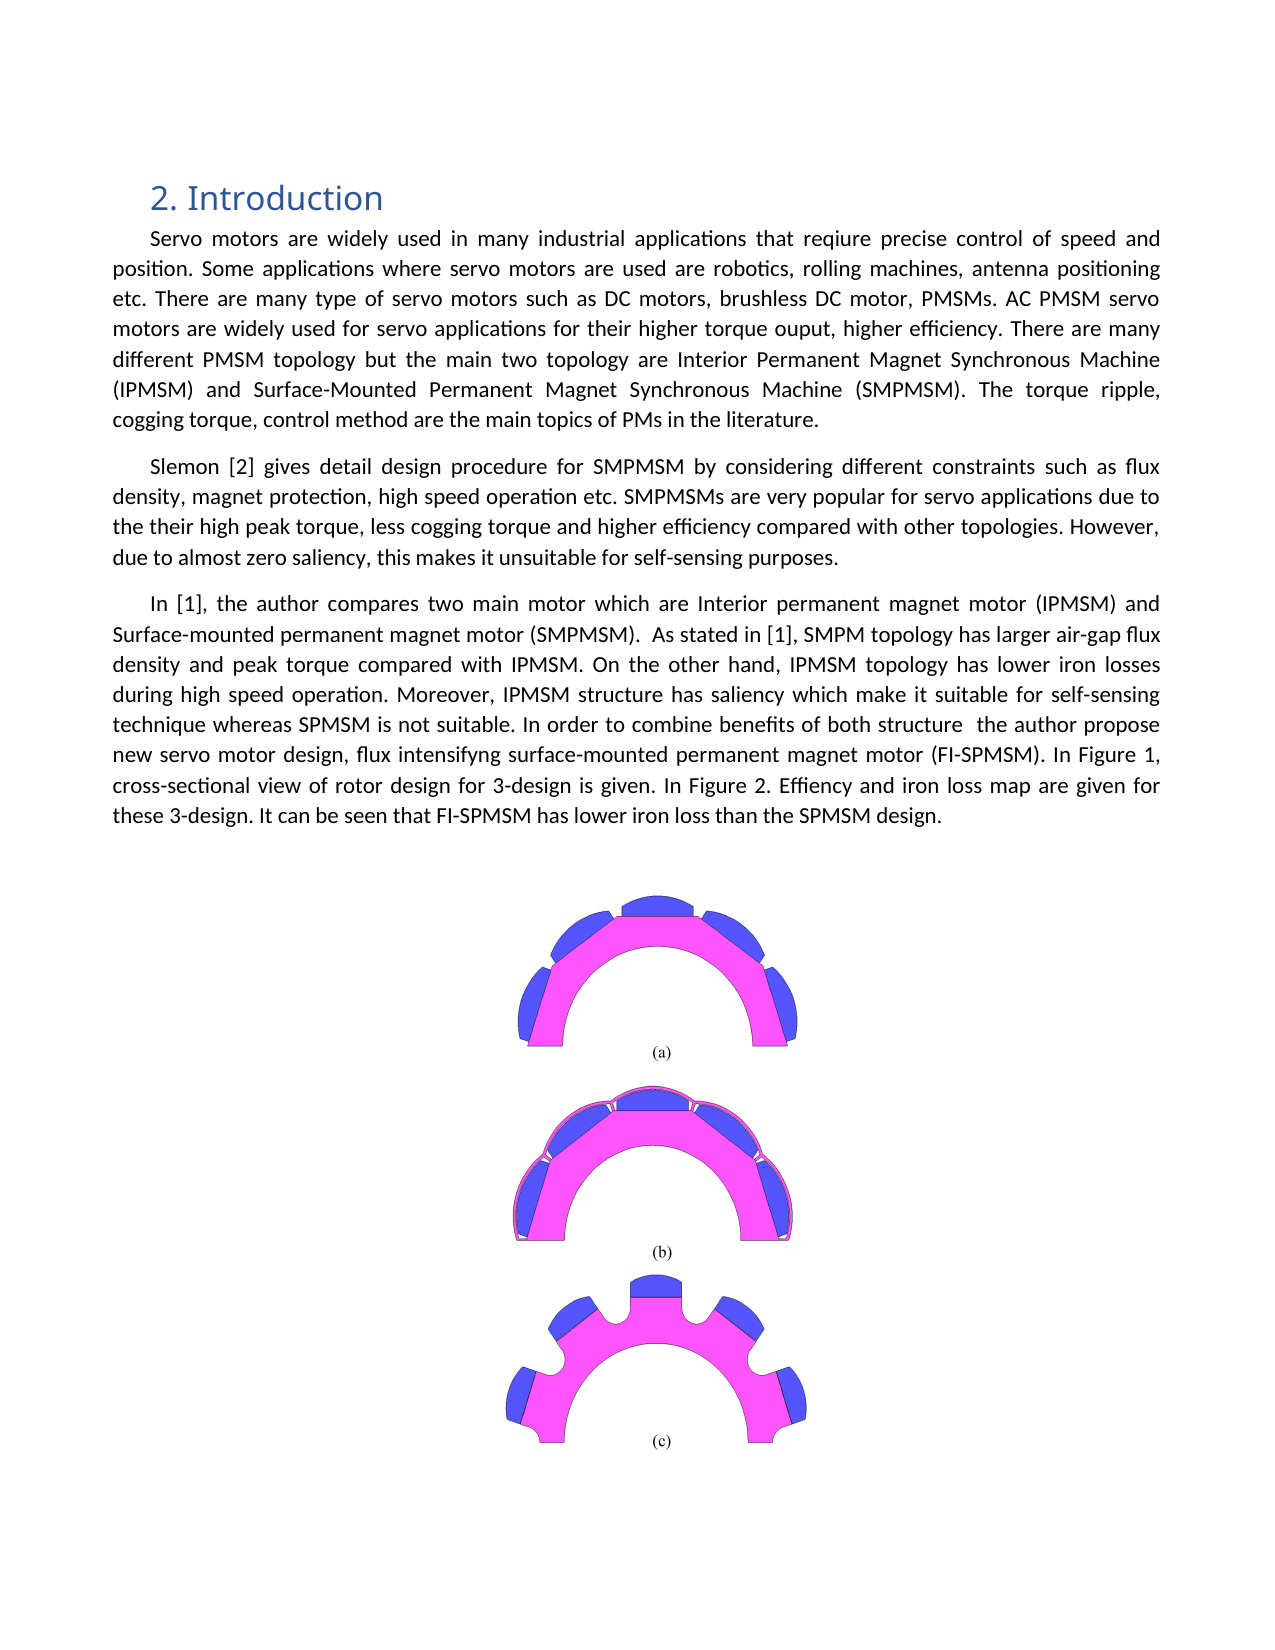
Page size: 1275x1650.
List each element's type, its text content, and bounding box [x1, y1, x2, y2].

subtitle Introduction [150, 175, 1162, 220]
text In [1], the author compares two main motor which are Interior permanent magnet motor (IPMSM) and Surface-mounted permanent magnet motor (SMPMSM). As stated in [1], SMPM topology has larger air-gap flux density and peak torque compared with IPMSM. On the other hand, IPMSM topology has lower iron losses during high speed operation. Moreover, IPMSM structure has saliency which make it suitable for self-sensing technique whereas SPMSM is not suitable. In order to combine benefits of both structure the author propose new servo motor design, flux intensifyng surface-mounted permanent magnet motor (FI-SPMSM). In Figure 1, cross-sectional view of rotor design for 3-design is given. In Figure 2. Effiency and iron loss map are given for these 3-design. It can be seen that FI-SPMSM has lower iron loss than the SPMSM design. [112, 589, 1162, 829]
text Servo motors are widely used in many industrial applications that reqiure precise control of speed and position. Some applications where servo motors are used are robotics, rolling machines, antenna positioning etc. There are many type of servo motors such as DC motors, brushless DC motor, PMSMs. AC PMSM servo motors are widely used for servo applications for their higher torque ouput, higher efficiency. There are many different PMSM topology but the main two topology are Interior Permanent Magnet Synchronous Machine (IPMSM) and Surface-Mounted Permanent Magnet Synchronous Machine (SMPMSM). The torque ripple, cogging torque, control method are the main topics of PMs in the literature. [112, 224, 1162, 433]
text Slemon [2] gives detail design procedure for SMPMSM by considering different constraints such as flux density, magnet protection, high speed operation etc. SMPMSMs are very popular for servo applications due to the their high peak torque, less cogging torque and higher efficiency compared with other topologies. However, due to almost zero saliency, this makes it unsuitable for self-sensing purposes. [112, 452, 1162, 571]
